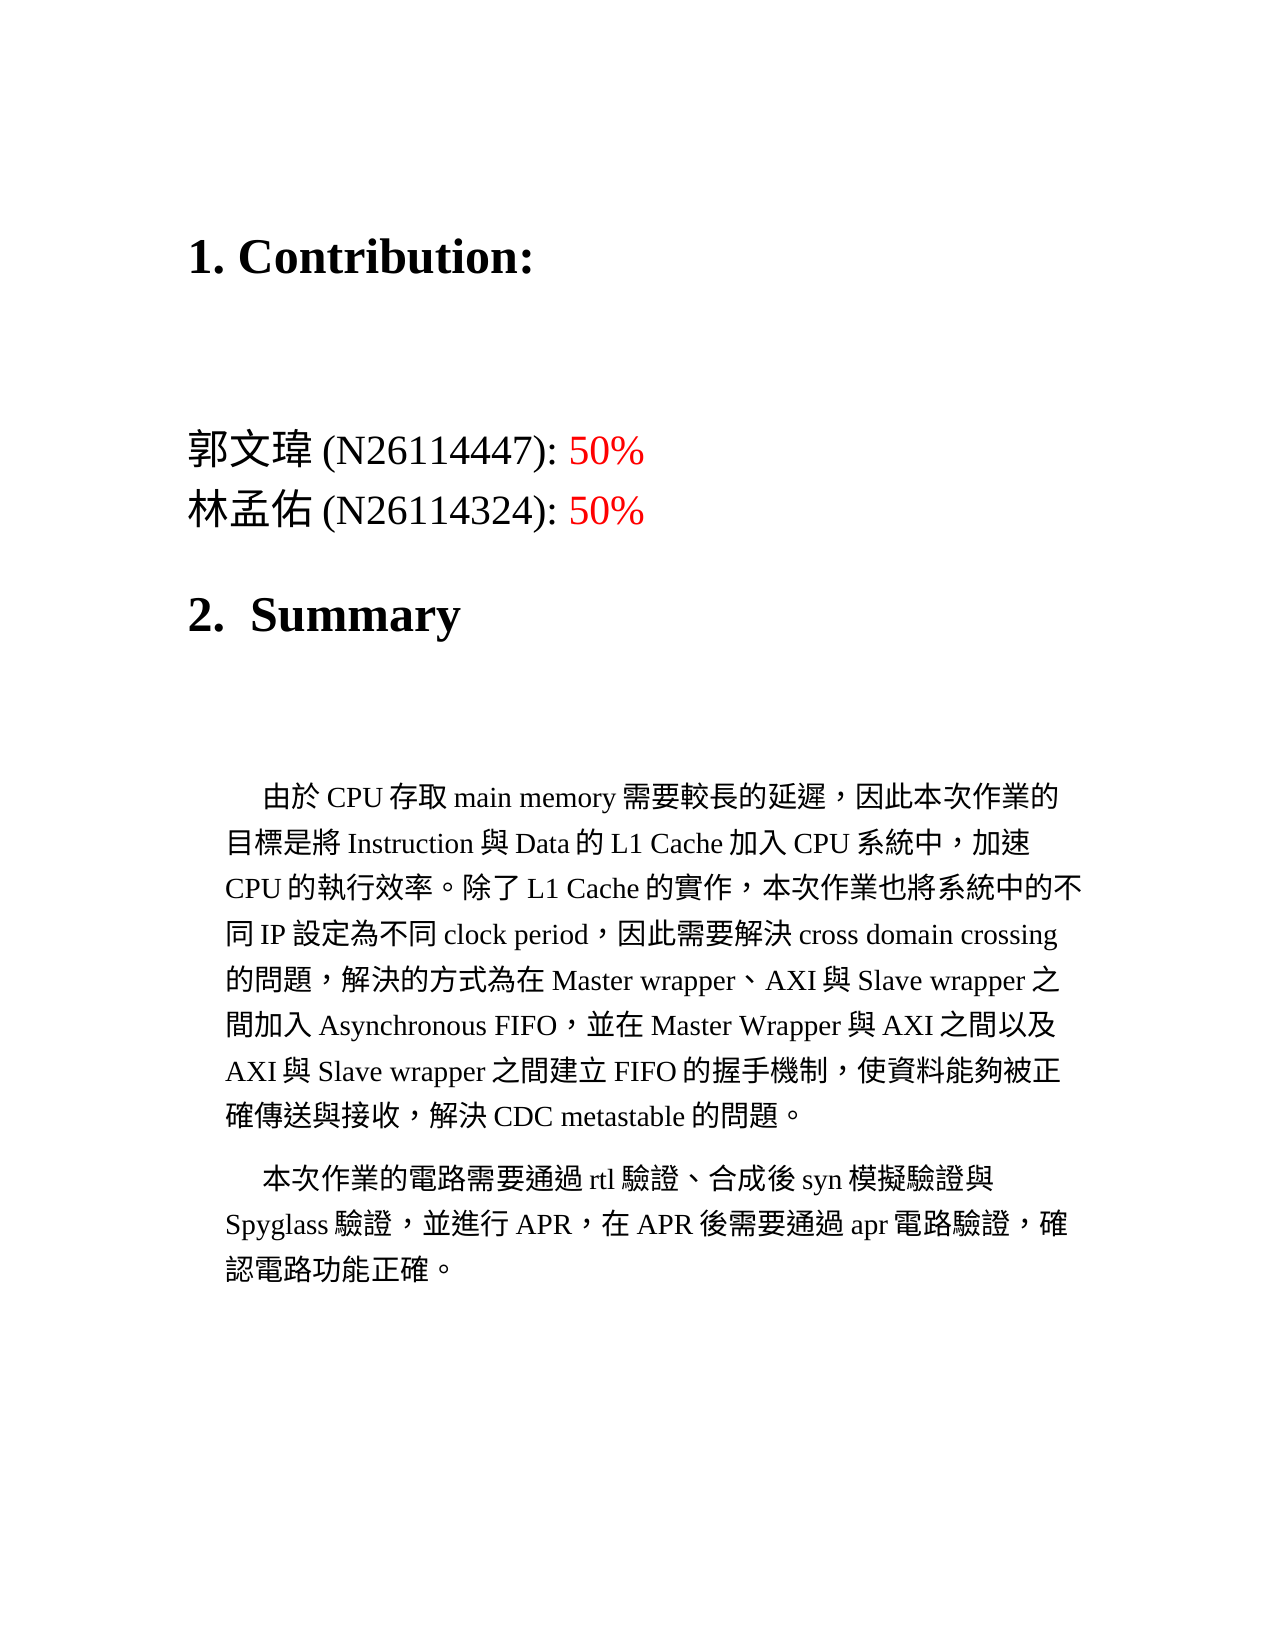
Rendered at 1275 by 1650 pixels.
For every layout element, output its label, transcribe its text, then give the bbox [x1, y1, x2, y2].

list 由於CPU存取main memory需要較長的延遲，因此本次作業的目標是將Instruction與Data的L1 Cache加入CPU系統中，加速CPU的執行效率。除了L1 Cache的實作，本次作業也將系統中的不同IP設定為不同clock period，因此需要解決cross domain crossing的問題，解決的方式為在Master wrapper、AXI與Slave wrapper之間加入Asynchronous FIFO，並在Master Wrapper與AXI之間以及AXI與Slave wrapper之間建立FIFO的握手機制，使資料能夠被正確傳送與接收，解決CDC metastable的問題。 [225, 773, 1087, 1135]
subtitle Summary [187, 584, 1087, 642]
text 郭文瑋 (N26114447): 50% [187, 416, 1087, 476]
text 林孟佑 (N26114324): 50% [187, 476, 1087, 536]
subtitle Contribution: [187, 227, 1087, 284]
list 本次作業的電路需要通過rtl驗證、合成後syn模擬驗證與Spyglass驗證，並進行APR，在APR後需要通過apr電路驗證，確認電路功能正確。 [225, 1155, 1087, 1289]
